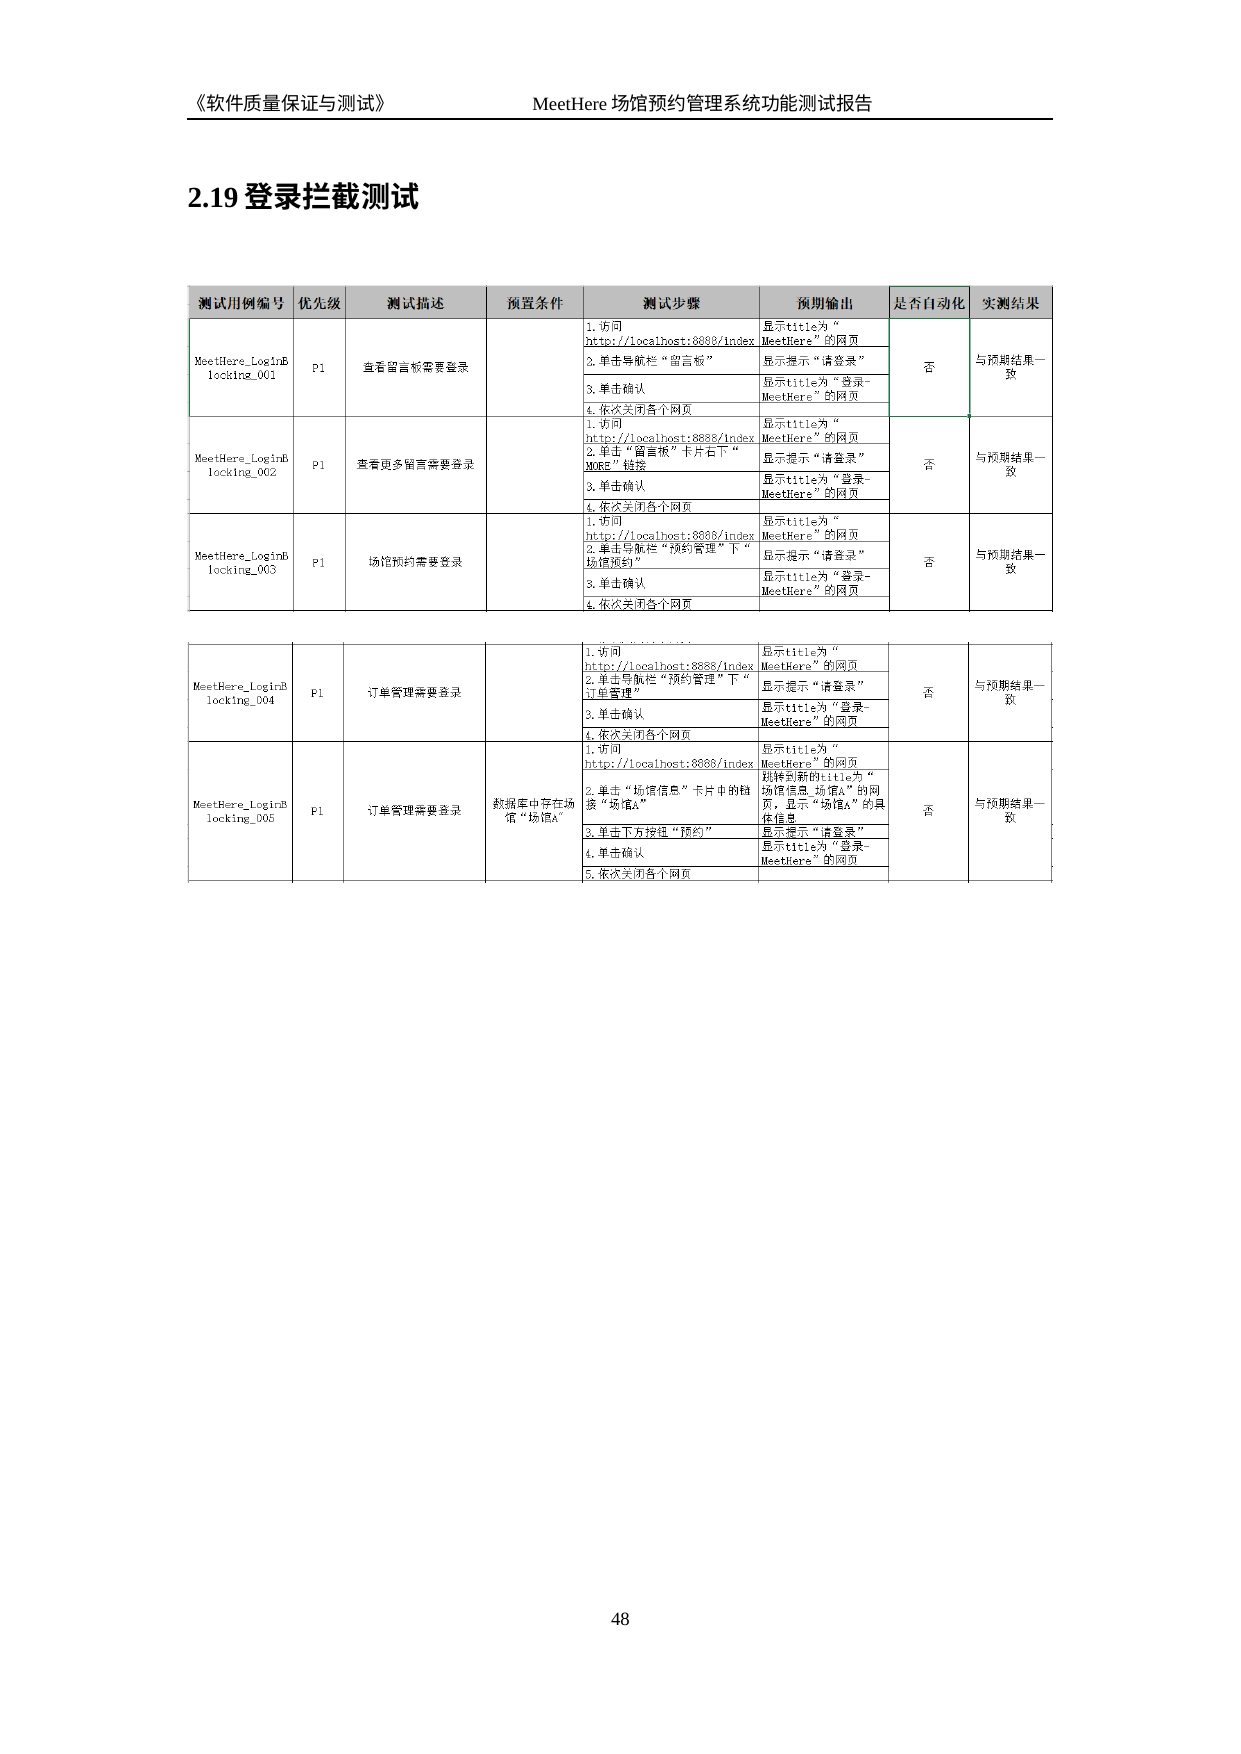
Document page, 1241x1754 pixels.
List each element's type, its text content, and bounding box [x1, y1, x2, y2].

picture [187, 642, 1053, 883]
picture [187, 285, 1053, 612]
subtitle 2.19登录拦截测试 [187, 162, 1053, 227]
